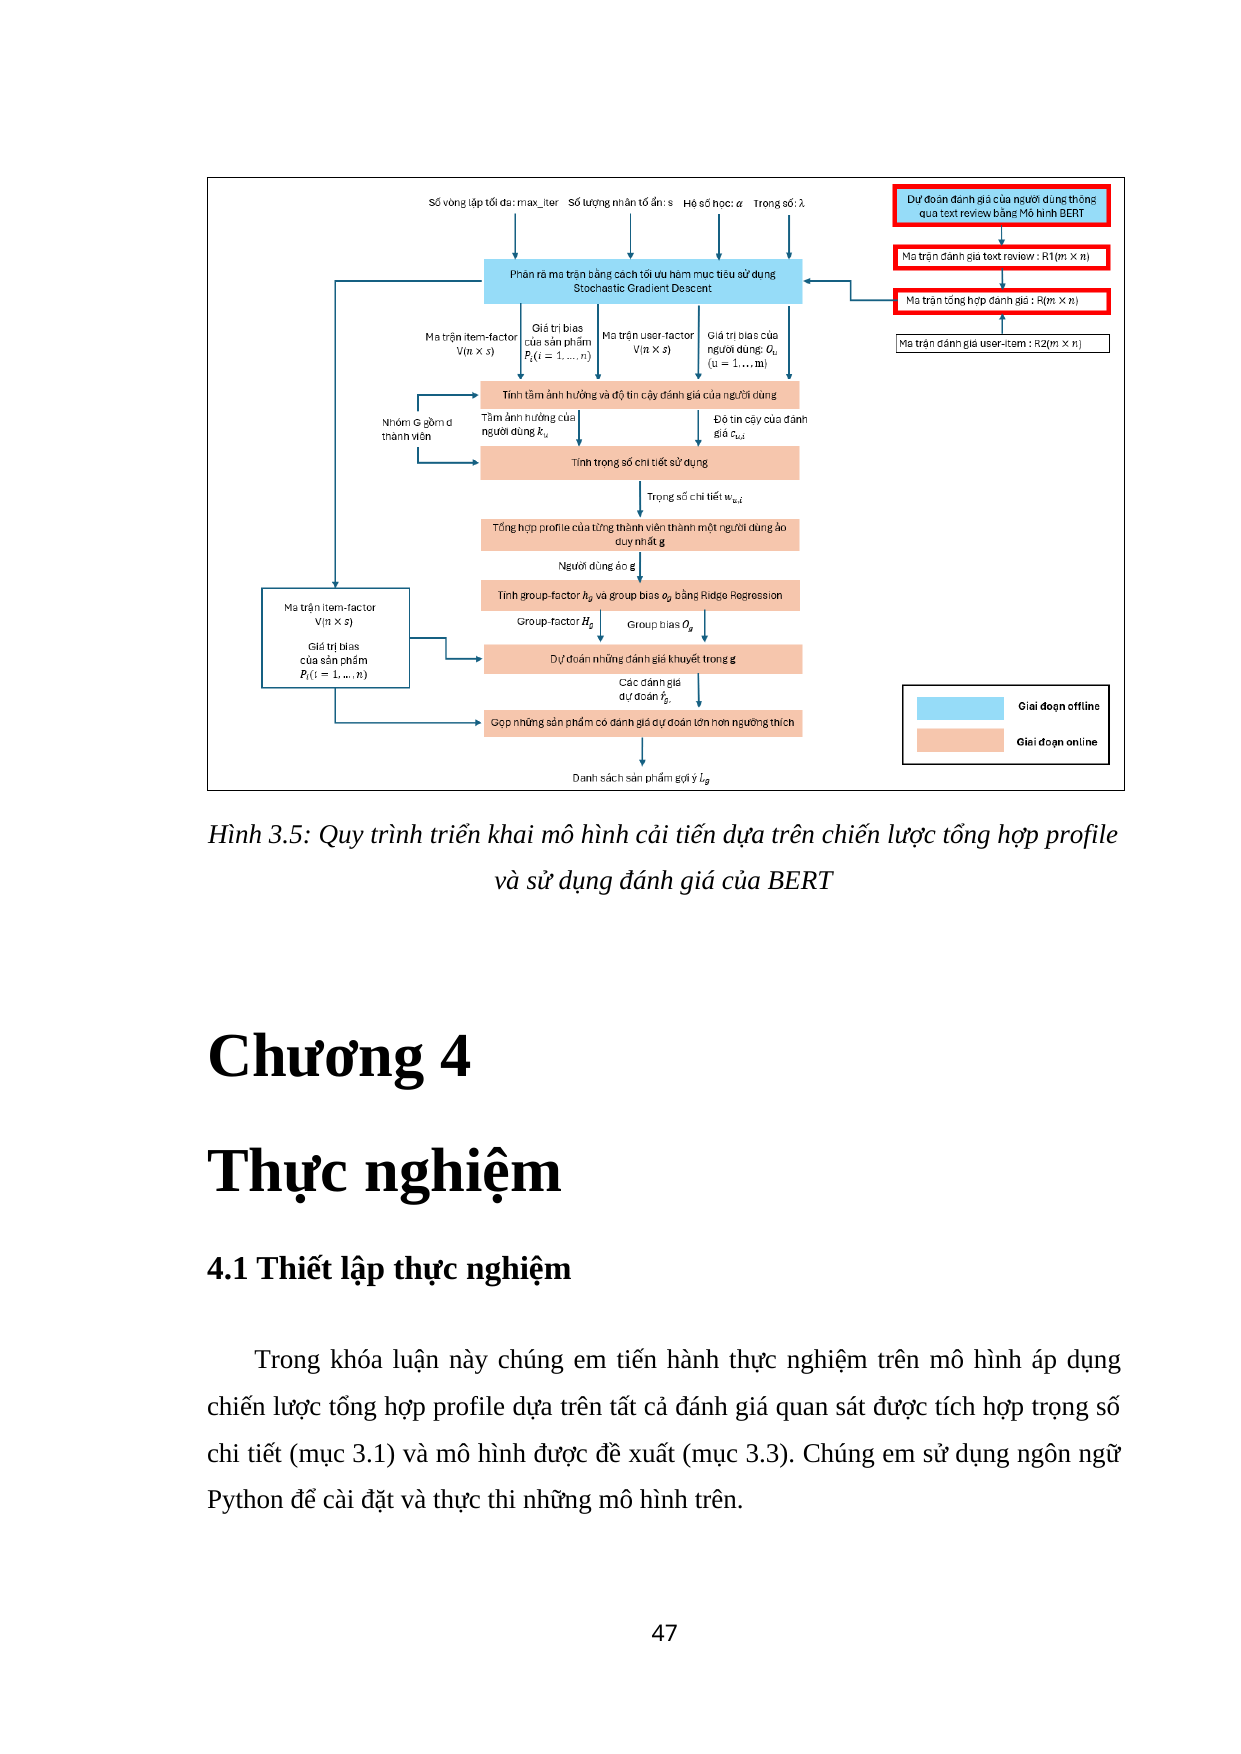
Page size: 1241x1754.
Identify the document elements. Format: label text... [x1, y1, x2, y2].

picture [208, 178, 1124, 790]
text Hình 3.5: Quy trình triển khai mô hình cải tiến dựa trên chiến lược tổng hợp profile và sử dụng đánh giá của BERT [207, 818, 1122, 896]
subtitle Thực nghiệm [207, 1133, 1122, 1205]
subtitle 4.1 Thiết lập thực nghiệm [207, 1248, 1122, 1287]
text Chương 4 [207, 1018, 1122, 1090]
text Trong khóa luận này chúng em tiến hành thực nghiệm trên mô hình áp dụng chiến lược tổng hợp profile dựa trên tất cả đánh giá quan sát được tích hợp trọng số chi tiết (mục 3.1) và mô hình được đề xuất (mục 3.3). Chúng em sử dụng ngôn ngữ Python để cài đặt và thực thi những mô hình trên. [207, 1343, 1122, 1514]
